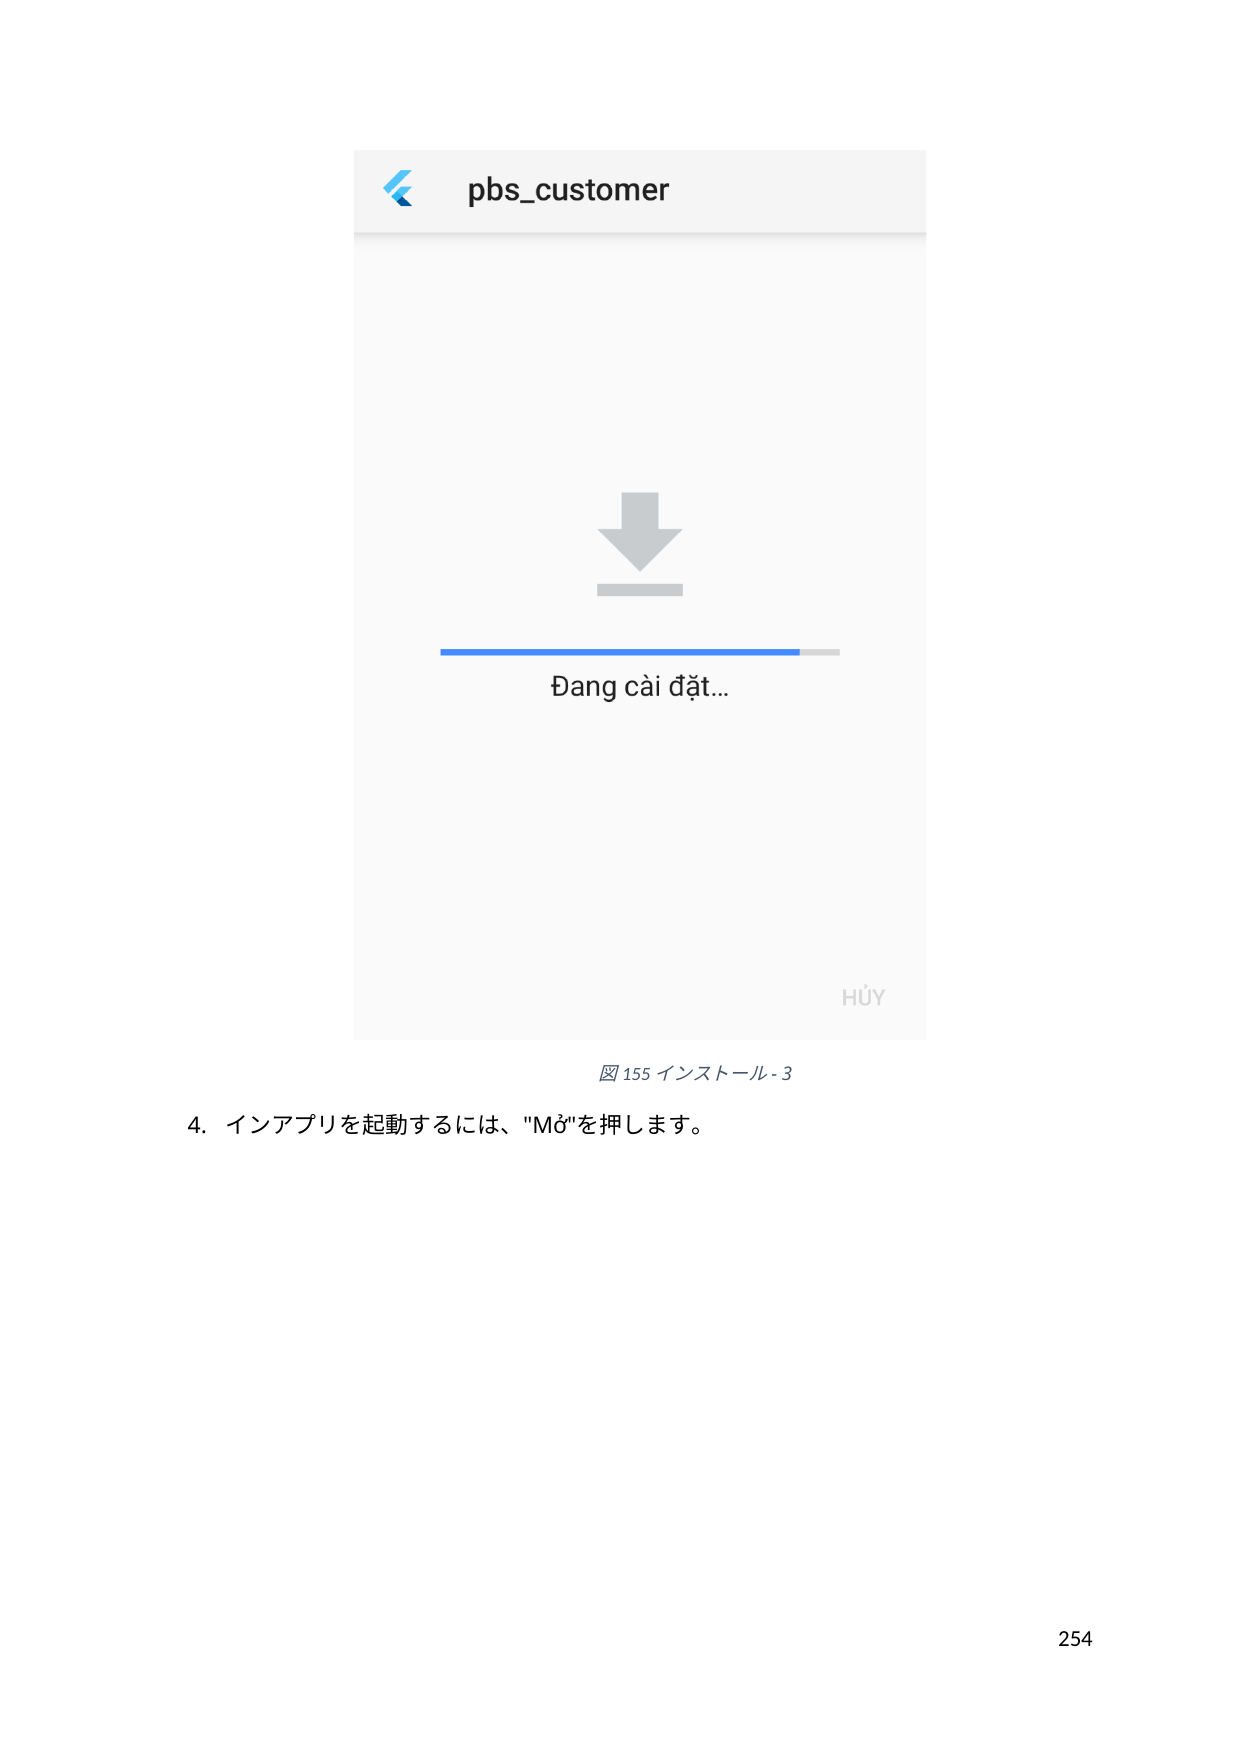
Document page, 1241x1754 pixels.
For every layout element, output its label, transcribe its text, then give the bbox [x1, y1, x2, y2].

picture [353, 150, 927, 1040]
list インアプリを起動するには、"Mở"を押します。 [187, 1106, 1093, 1140]
text 図 155 インストール - 3 [225, 1058, 1093, 1086]
